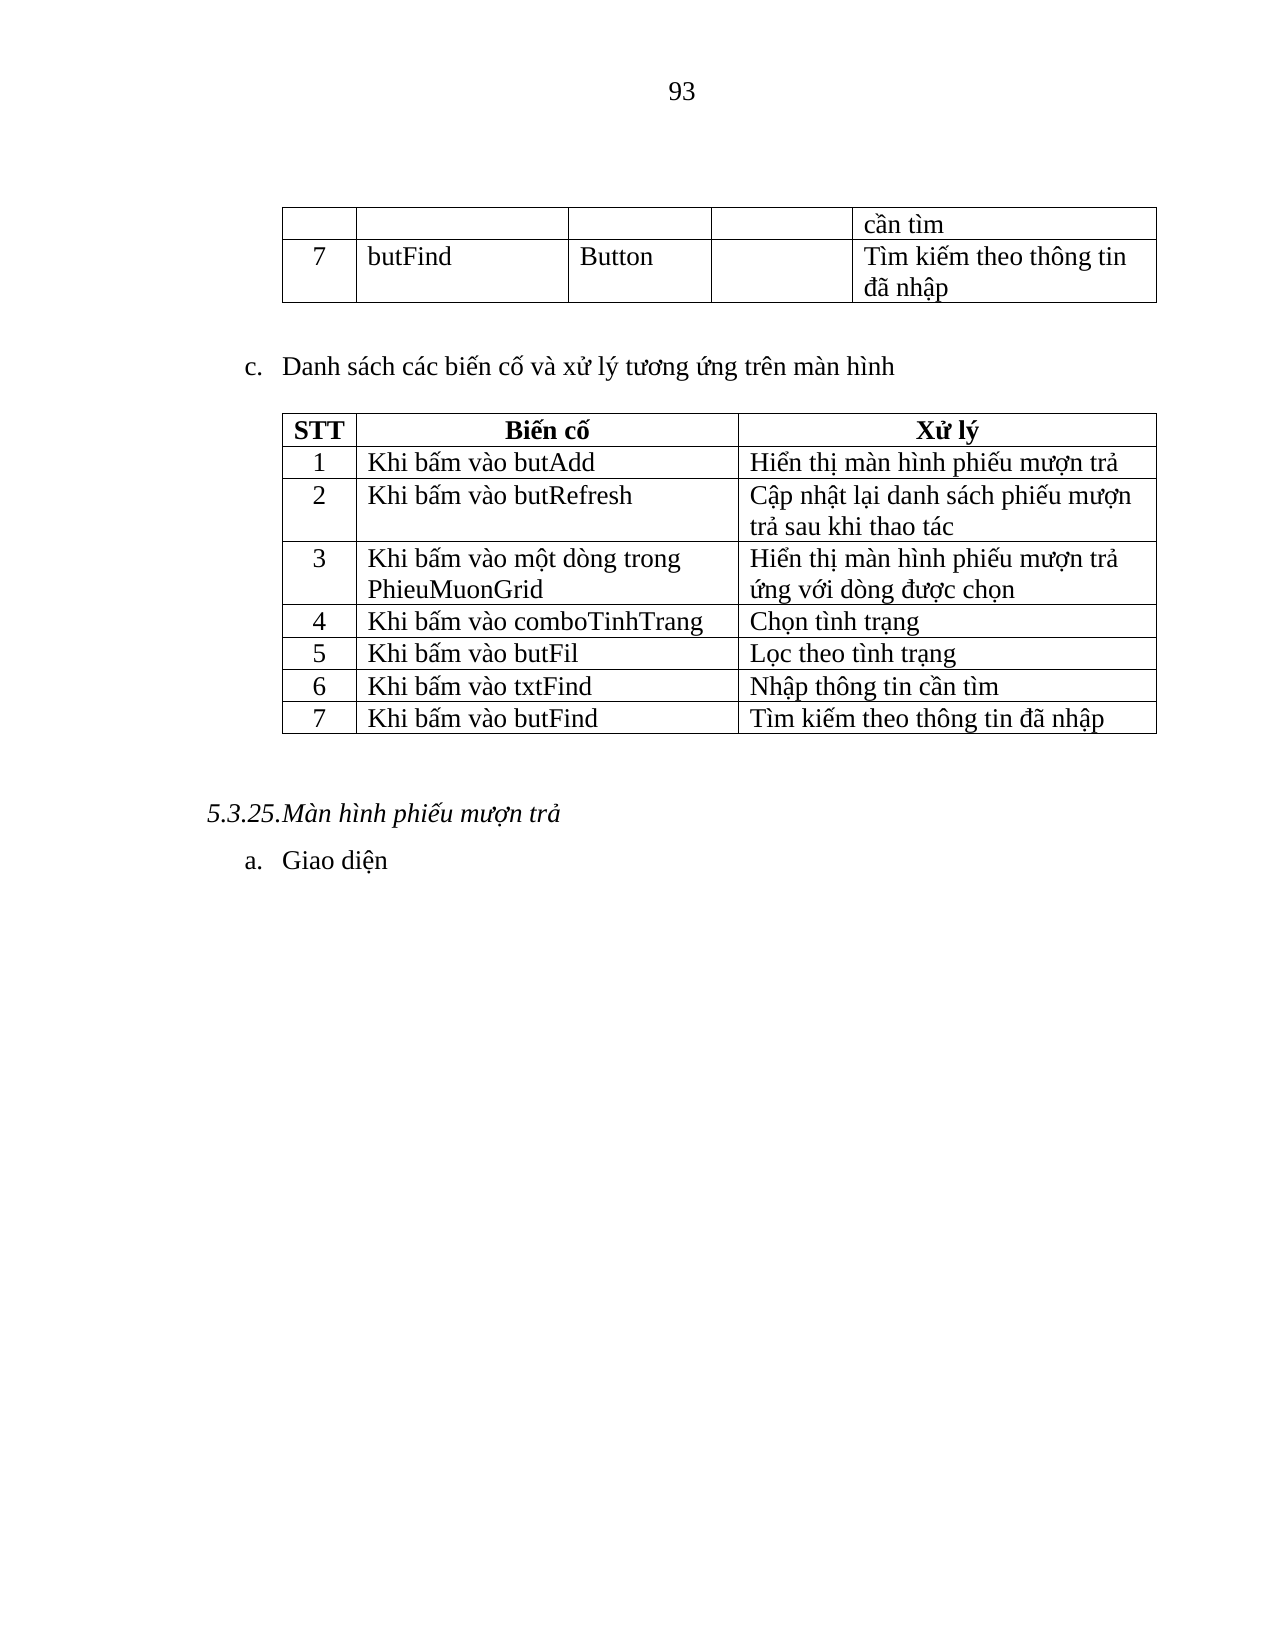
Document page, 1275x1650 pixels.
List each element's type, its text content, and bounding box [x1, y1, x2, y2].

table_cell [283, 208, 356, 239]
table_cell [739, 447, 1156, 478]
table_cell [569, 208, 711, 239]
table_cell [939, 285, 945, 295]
list Giao diện [244, 844, 1157, 875]
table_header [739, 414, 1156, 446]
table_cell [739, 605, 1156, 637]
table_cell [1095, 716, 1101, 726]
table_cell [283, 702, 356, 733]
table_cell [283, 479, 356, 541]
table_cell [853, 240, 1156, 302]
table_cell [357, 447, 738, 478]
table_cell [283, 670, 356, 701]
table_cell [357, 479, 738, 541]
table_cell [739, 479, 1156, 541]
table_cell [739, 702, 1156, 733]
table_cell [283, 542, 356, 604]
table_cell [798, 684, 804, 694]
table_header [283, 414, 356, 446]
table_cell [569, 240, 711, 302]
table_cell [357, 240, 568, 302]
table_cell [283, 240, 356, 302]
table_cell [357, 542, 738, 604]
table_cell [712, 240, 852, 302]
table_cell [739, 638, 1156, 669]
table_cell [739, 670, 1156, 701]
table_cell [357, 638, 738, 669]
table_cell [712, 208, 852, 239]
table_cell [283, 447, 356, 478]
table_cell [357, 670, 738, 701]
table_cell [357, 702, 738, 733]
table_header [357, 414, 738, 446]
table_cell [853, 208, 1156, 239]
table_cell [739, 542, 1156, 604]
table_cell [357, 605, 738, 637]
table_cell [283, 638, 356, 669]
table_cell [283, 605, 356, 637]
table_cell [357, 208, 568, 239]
list Màn hình phiếu mượn trả [207, 797, 1157, 829]
list Danh sách các biến cố và xử lý tương ứng trên màn hình [244, 350, 1157, 381]
